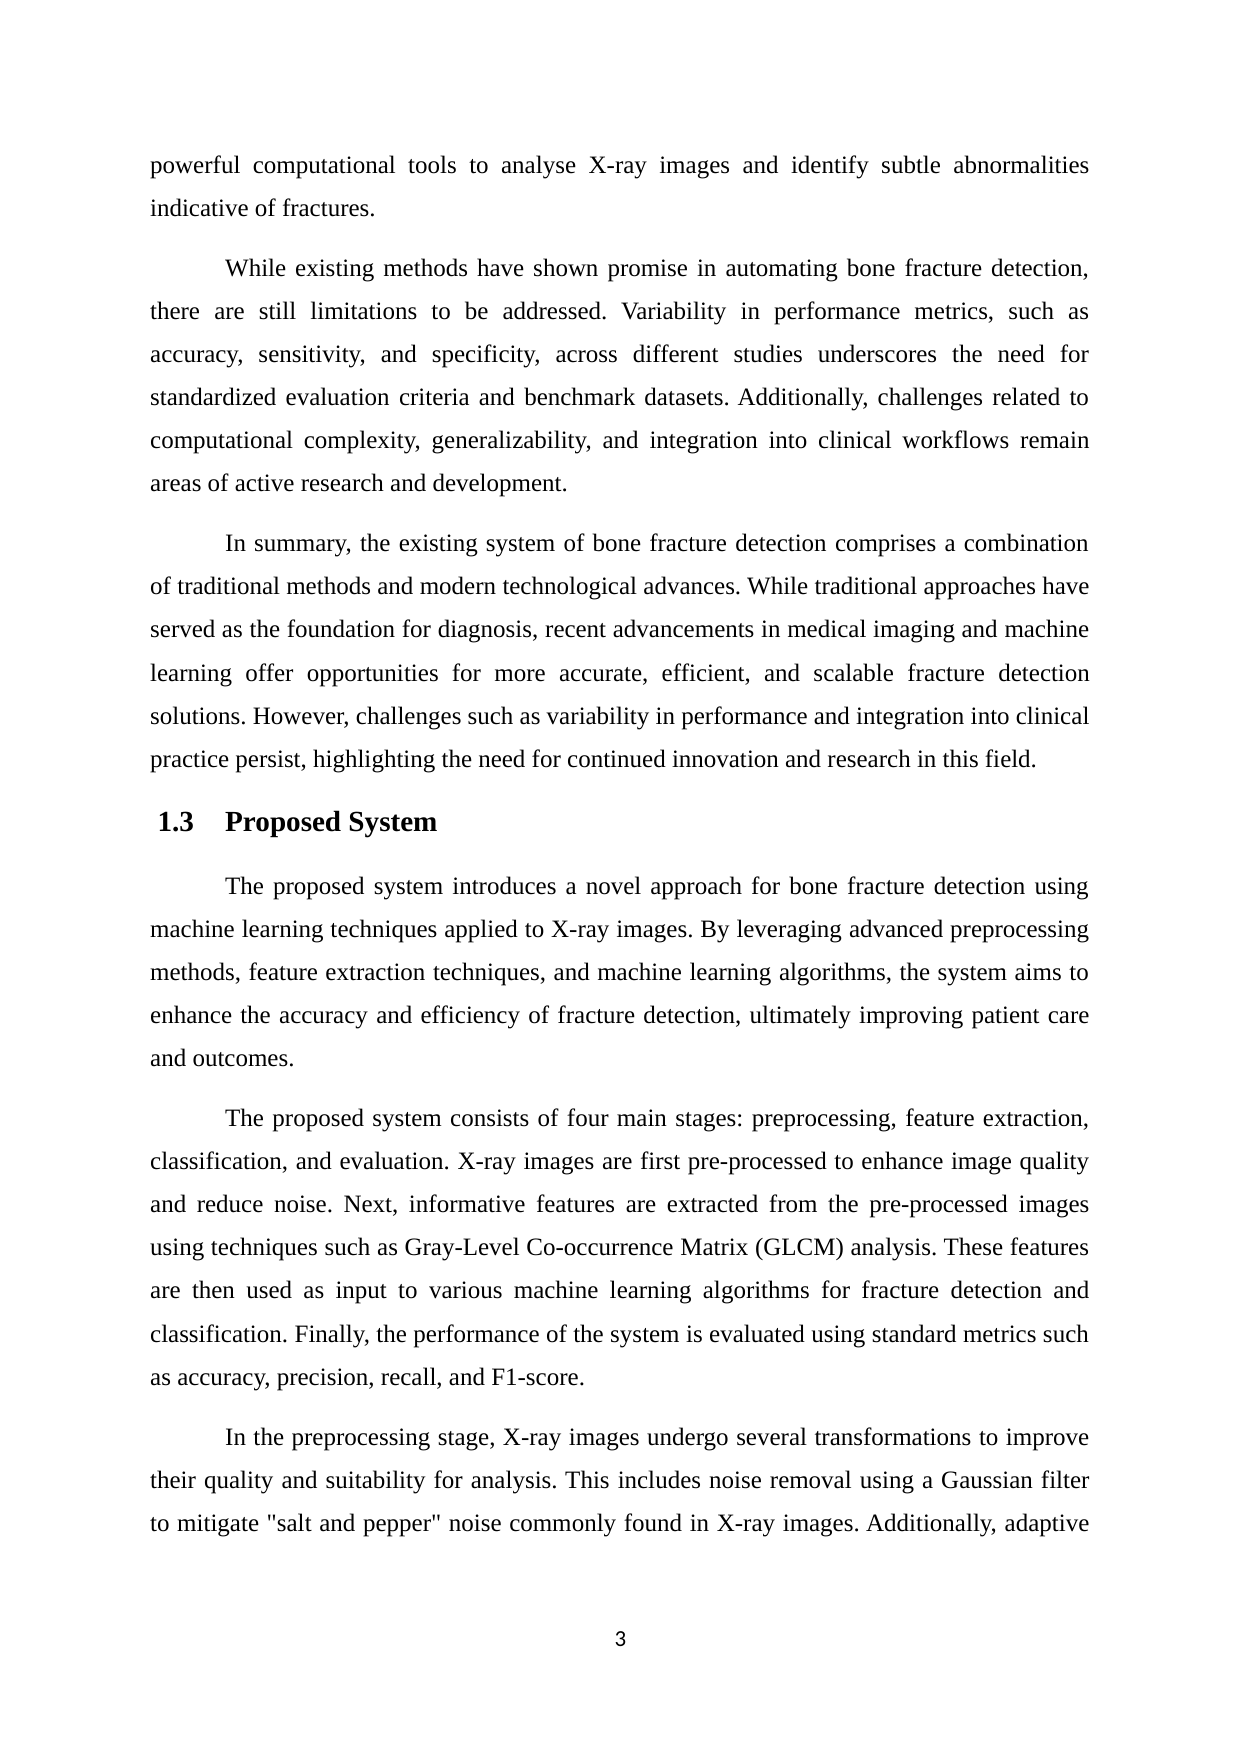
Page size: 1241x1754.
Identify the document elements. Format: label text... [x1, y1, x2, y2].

text The proposed system introduces a novel approach for bone fracture detection using machine learning techniques applied to X-ray images. By leveraging advanced preprocessing methods, feature extraction techniques, and machine learning algorithms, the system aims to enhance the accuracy and efficiency of fracture detection, ultimately improving patient care and outcomes. [150, 871, 1090, 1072]
text In summary, the existing system of bone fracture detection comprises a combination of traditional methods and modern technological advances. While traditional approaches have served as the foundation for diagnosis, recent advancements in medical imaging and machine learning offer opportunities for more accurate, efficient, and scalable fracture detection solutions. However, challenges such as variability in performance and integration into clinical practice persist, highlighting the need for continued innovation and research in this field. [150, 528, 1090, 773]
text The proposed system consists of four main stages: preprocessing, feature extraction, classification, and evaluation. X-ray images are first pre-processed to enhance image quality and reduce noise. Next, informative features are extracted from the pre-processed images using techniques such as Gray-Level Co-occurrence Matrix (GLCM) analysis. These features are then used as input to various machine learning algorithms for fracture detection and classification. Finally, the performance of the system is evaluated using standard metrics such as accuracy, precision, recall, and F1-score. [150, 1103, 1090, 1391]
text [150, 1422, 1090, 1537]
text 1.3 Proposed System [150, 804, 1090, 837]
text While existing methods have shown promise in automating bone fracture detection, there are still limitations to be addressed. Variability in performance metrics, such as accuracy, sensitivity, and specificity, across different studies underscores the need for standardized evaluation criteria and benchmark datasets. Additionally, challenges related to computational complexity, generalizability, and integration into clinical workflows remain areas of active research and development. [150, 253, 1090, 497]
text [150, 150, 1090, 222]
